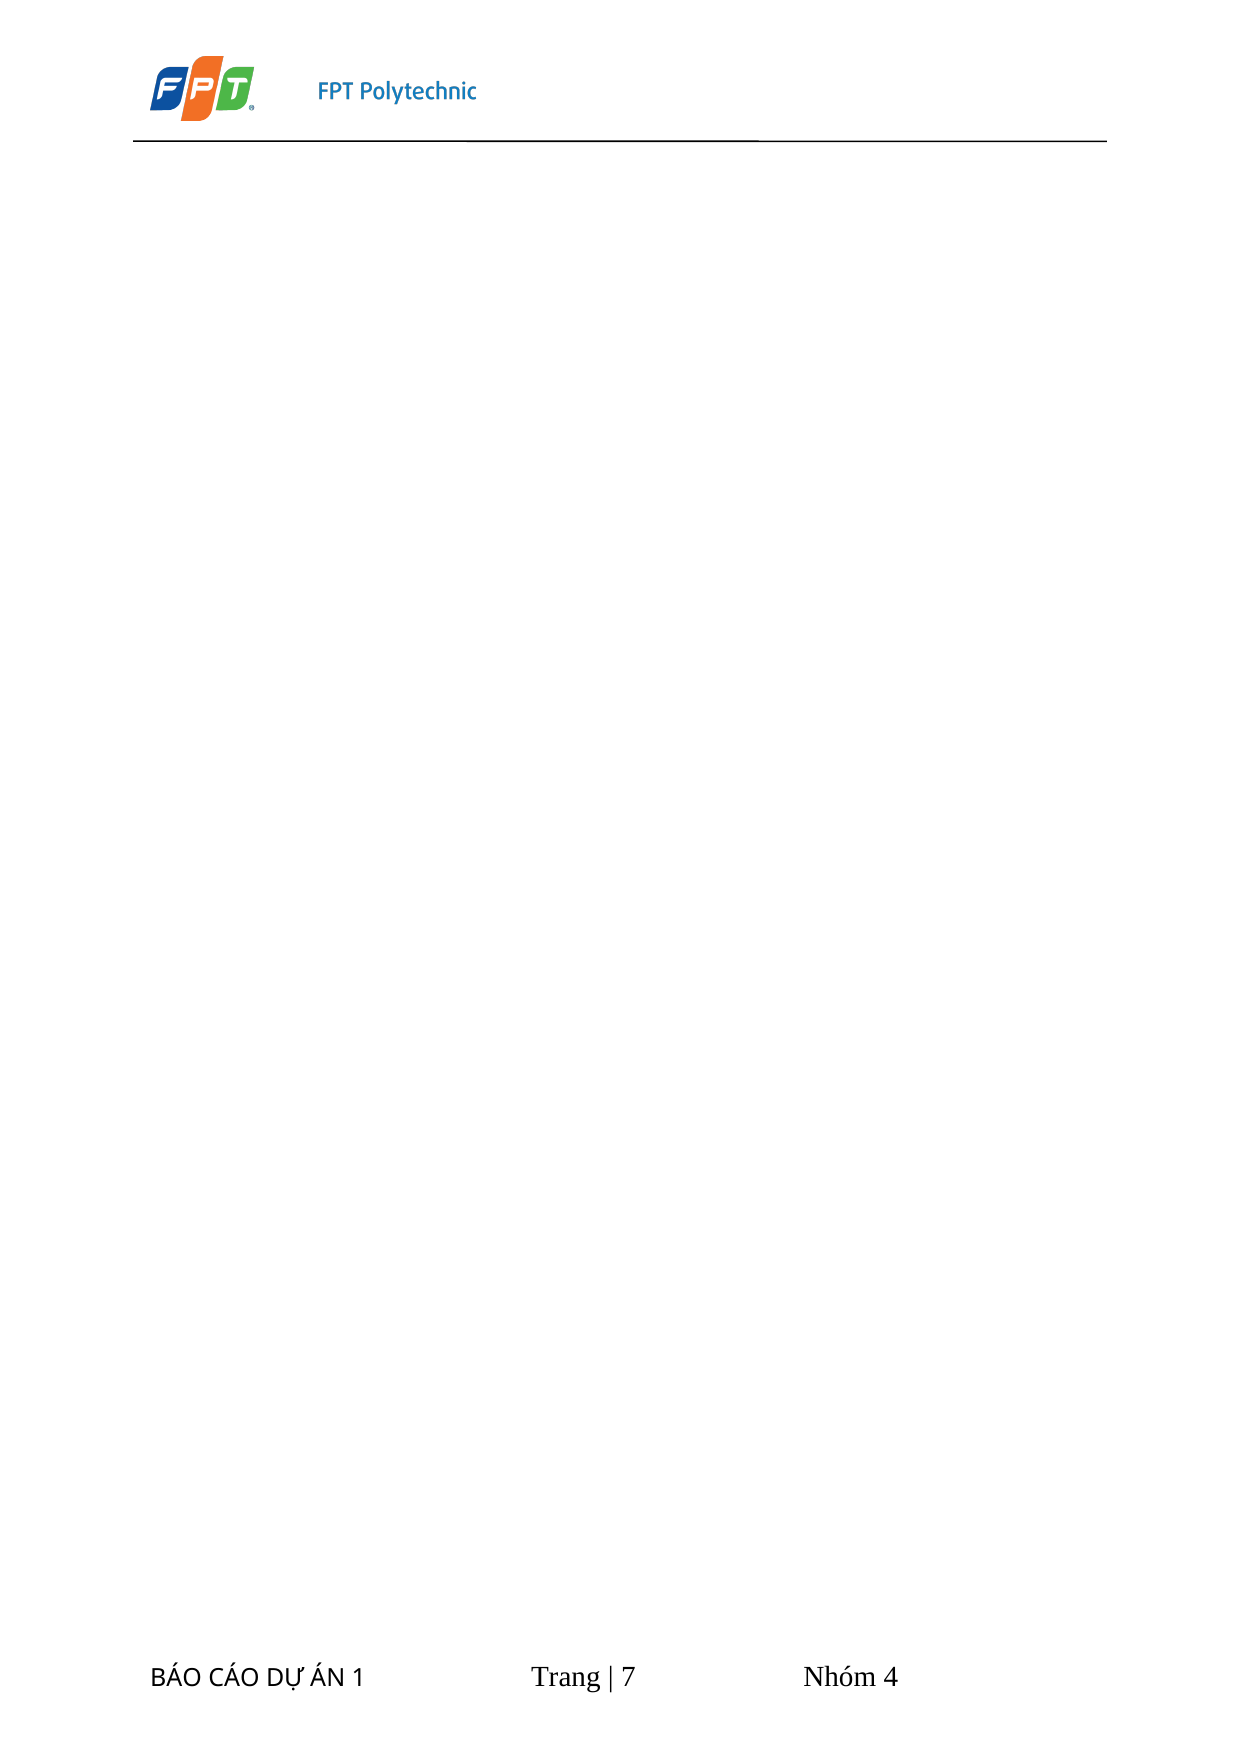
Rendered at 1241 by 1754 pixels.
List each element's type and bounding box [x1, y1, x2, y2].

picture [150, 56, 477, 121]
